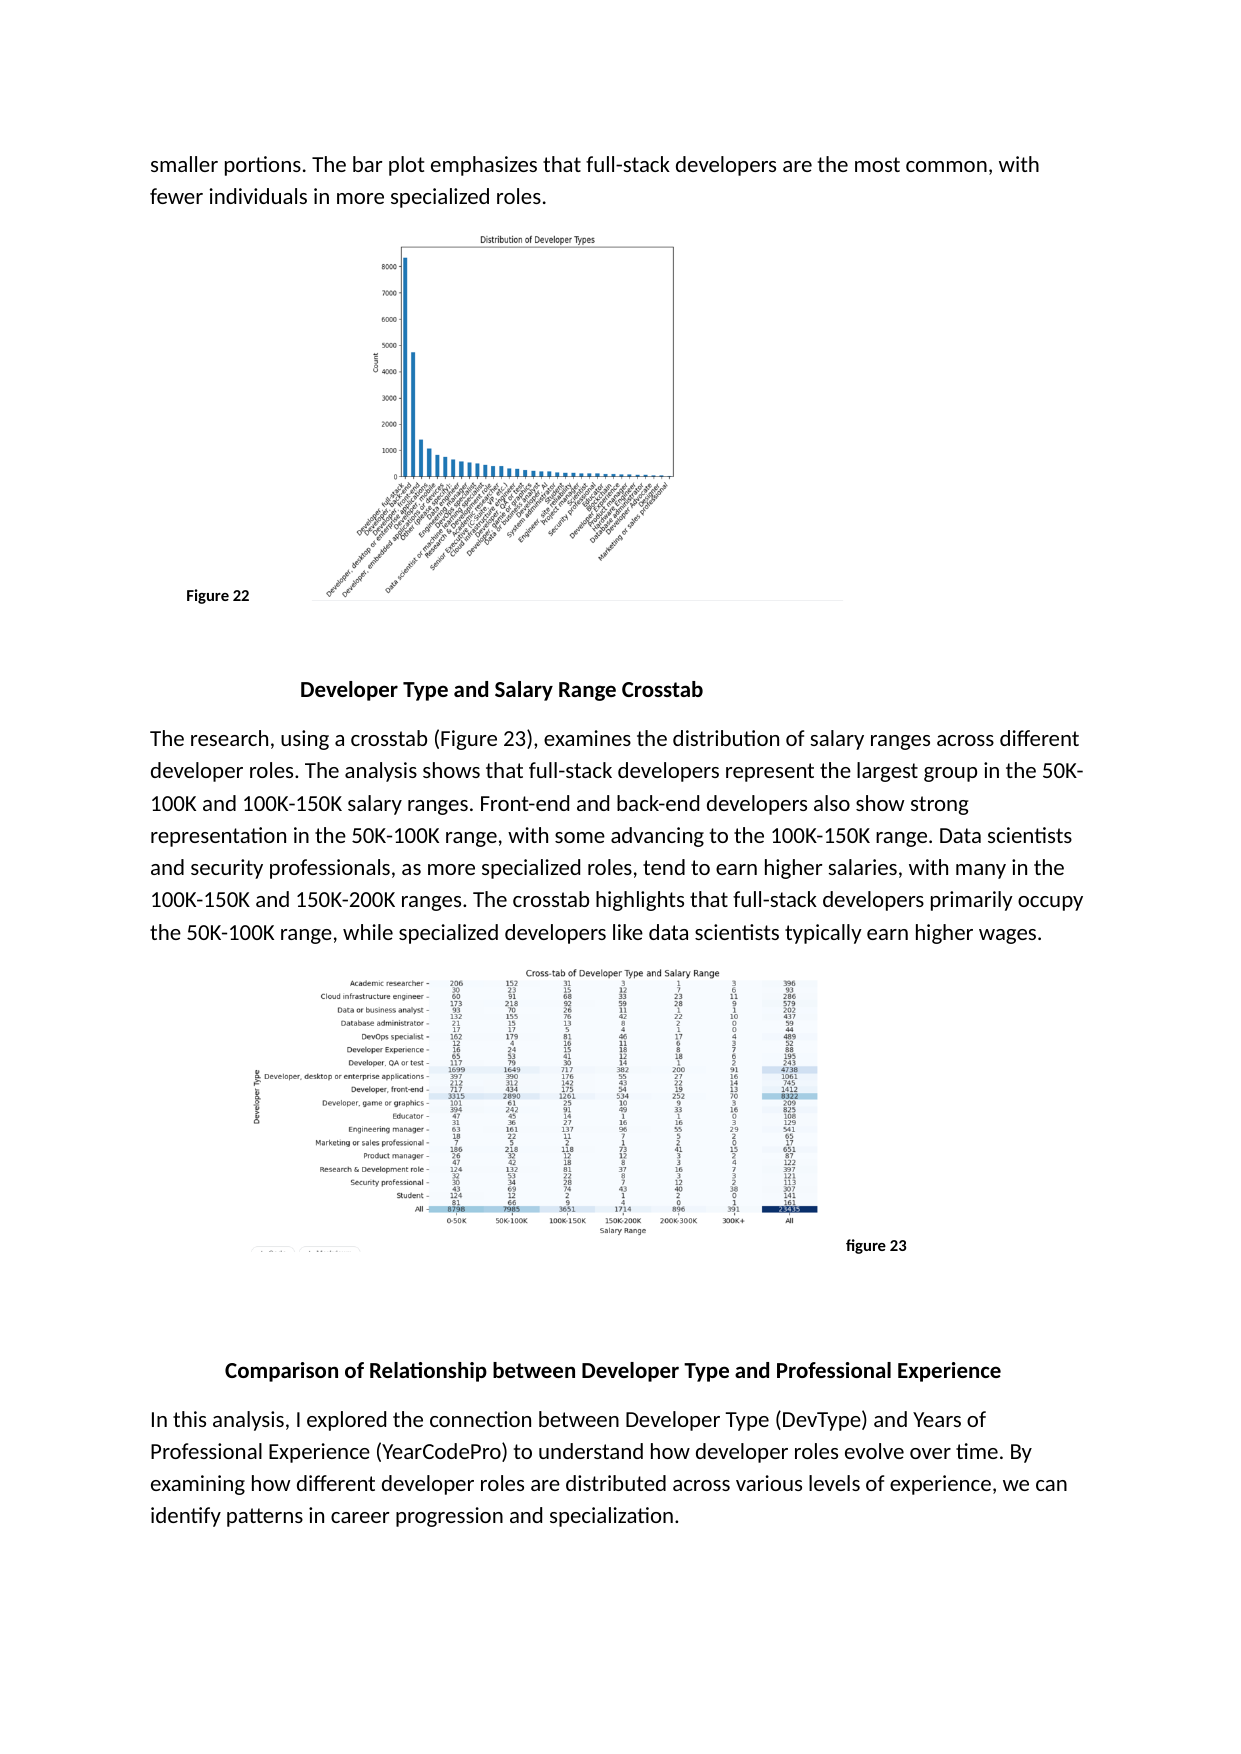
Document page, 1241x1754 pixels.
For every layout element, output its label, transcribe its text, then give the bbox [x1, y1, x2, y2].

text Comparison of Relationship between Developer Type and Professional Experience [150, 1356, 1090, 1384]
picture [237, 966, 846, 1252]
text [150, 150, 1090, 210]
text The research, using a crosstab (Figure 23), examines the distribution of salary ranges across different developer roles. The analysis shows that full-stack developers represent the largest group in the 50K-100K and 100K-150K salary ranges. Front-end and back-end developers also show strong representation in the 50K-100K range, with some advancing to the 100K-150K range. Data scientists and security professionals, as more specialized roles, tend to earn higher salaries, with many in the 100K-150K and 150K-200K ranges. The crosstab highlights that full-stack developers primarily occupy the 50K-100K range, while specialized developers like data scientists typically earn higher wages. [150, 724, 1090, 946]
text Developer Type and Salary Range Crosstab [150, 676, 1090, 704]
text In this analysis, I explored the connection between Developer Type (DevType) and Years of Professional Experience (YearCodePro) to understand how developer roles evolve over time. By examining how different developer roles are distributed across various levels of experience, we can identify patterns in career progression and specialization. [150, 1405, 1090, 1529]
picture [311, 231, 844, 602]
